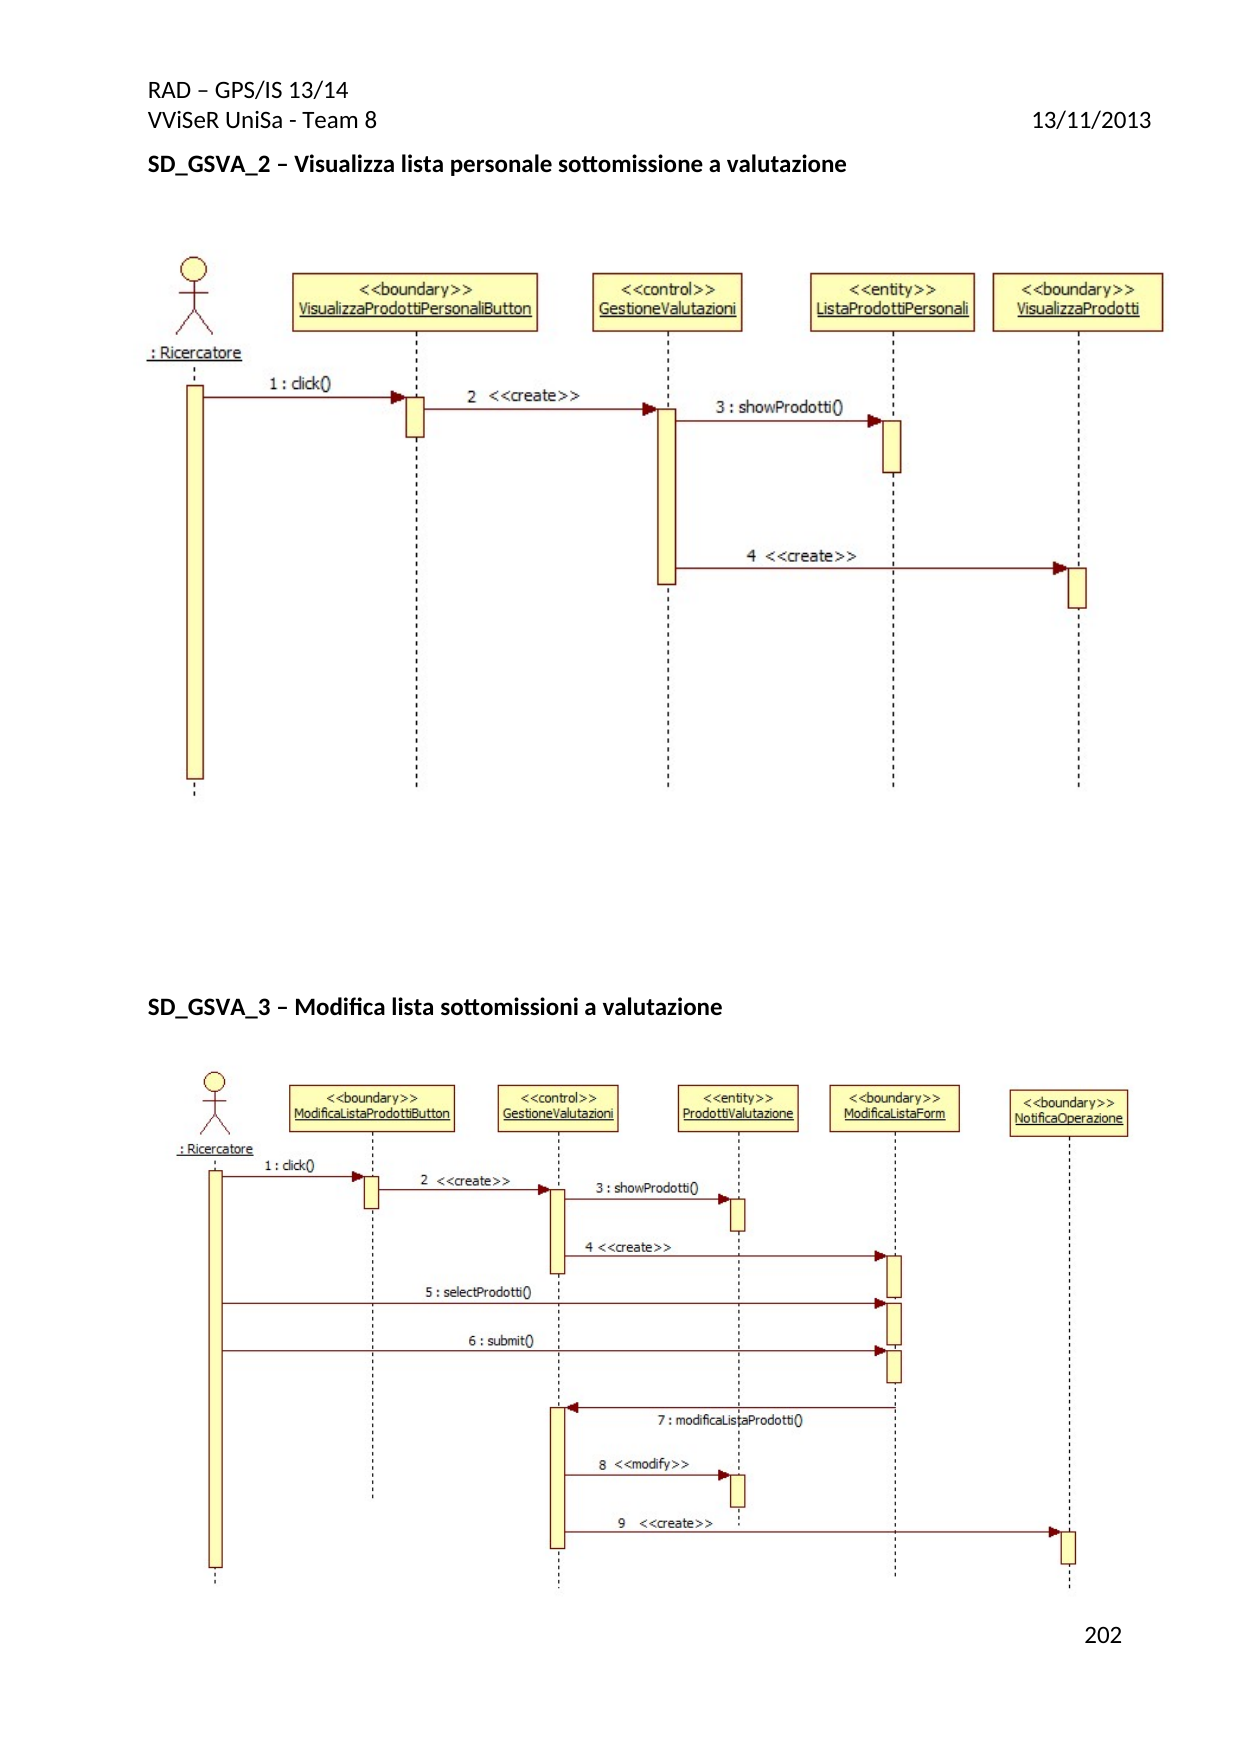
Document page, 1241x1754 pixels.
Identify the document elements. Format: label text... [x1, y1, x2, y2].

picture [147, 1047, 1152, 1612]
picture [110, 226, 1193, 827]
text SD_GSVA_3 – Modifica lista sottomissioni a valutazione [148, 991, 1122, 1022]
text SD_GSVA_2 – Visualizza lista personale sottomissione a valutazione [148, 148, 1122, 178]
